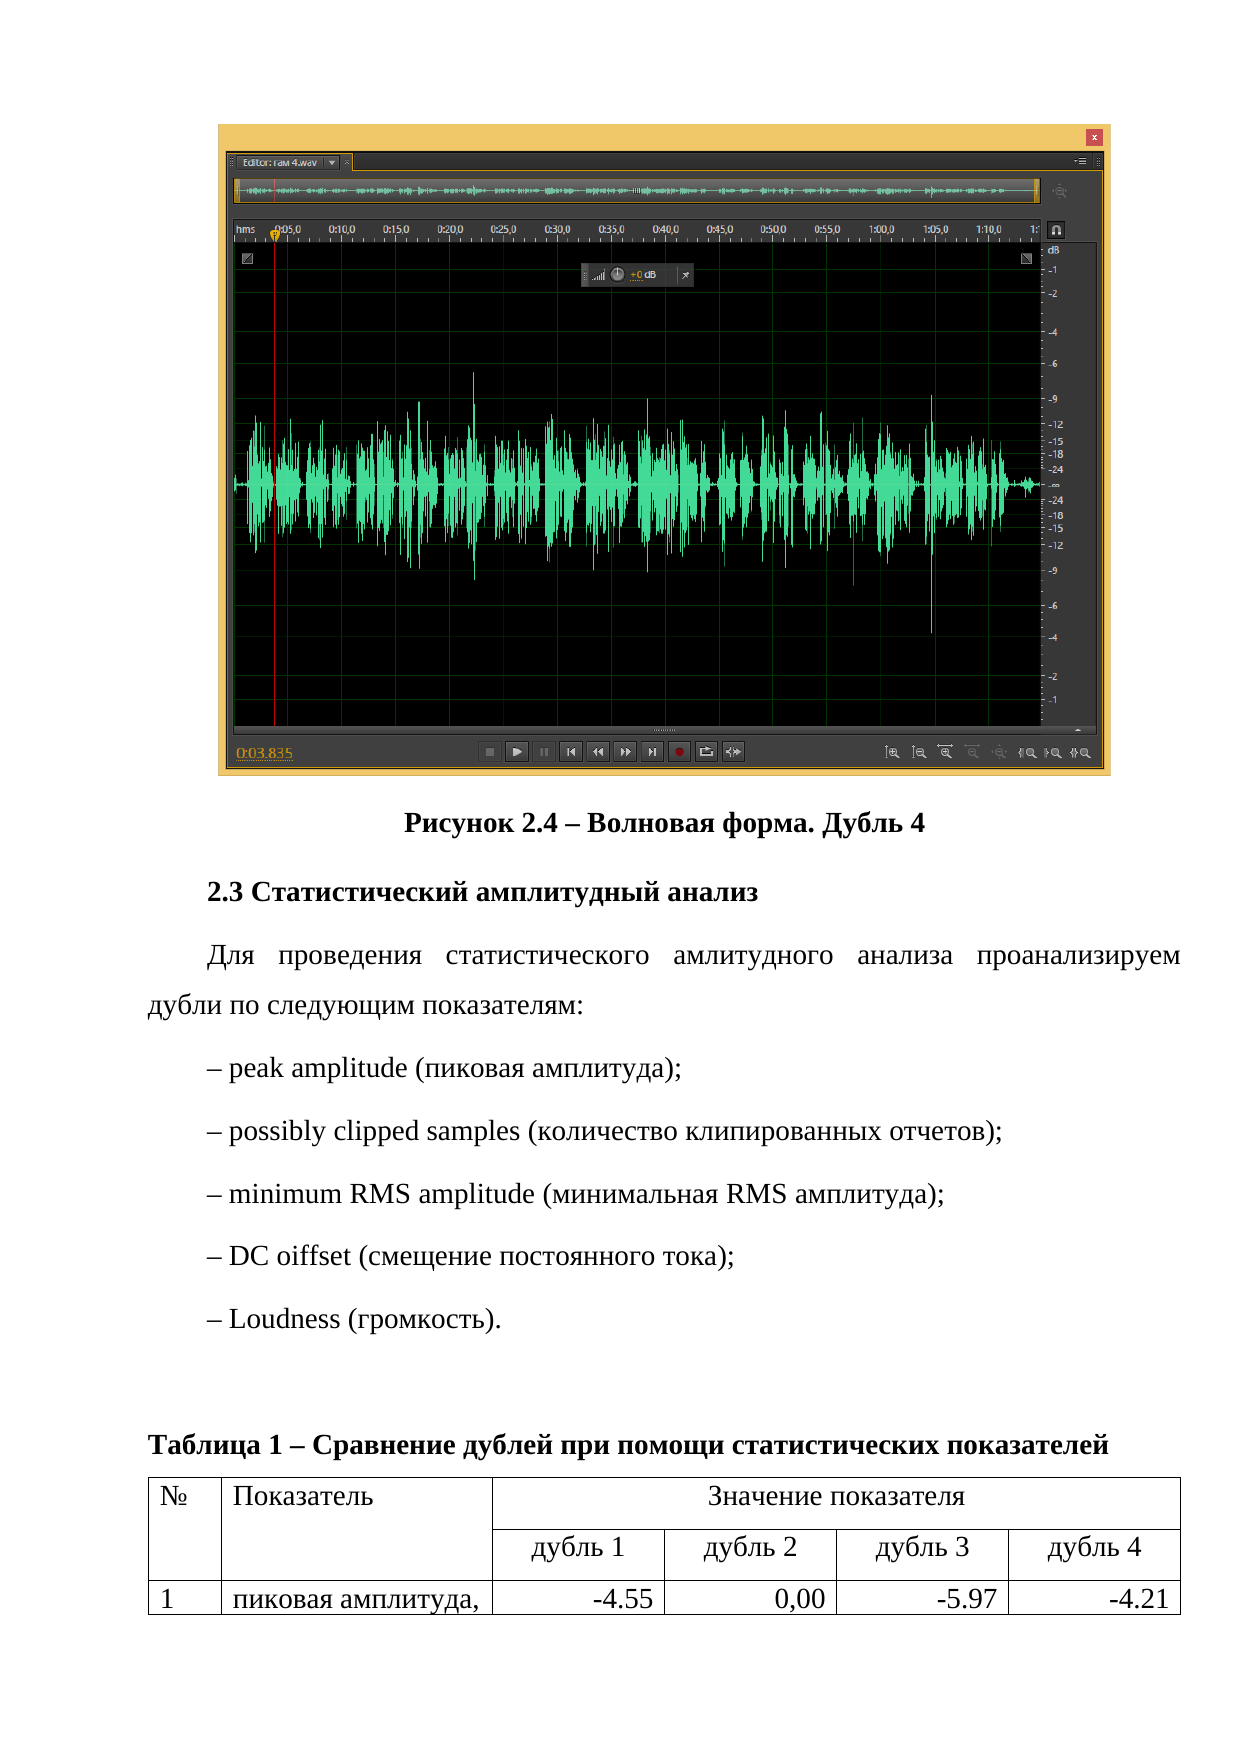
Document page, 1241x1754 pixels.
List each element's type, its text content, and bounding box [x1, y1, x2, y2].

text – possibly clipped samples (количество клипированных отчетов); [148, 1113, 1181, 1146]
text Для проведения статистического амлитудного анализа проанализируем дубли по следующим показателям: [148, 937, 1181, 1021]
table_header Значение показателя [493, 1478, 1180, 1528]
picture [218, 124, 1111, 776]
text Рисунок 2.4 – Волновая форма. Дубль 4 [148, 805, 1181, 839]
table_cell 0,00 [665, 1581, 836, 1614]
table_cell дубль 3 [837, 1530, 1008, 1580]
table_cell дубль 1 [493, 1530, 664, 1580]
table_cell -4.21 [1009, 1581, 1180, 1614]
subtitle Статистический амплитудный анализ [148, 874, 1181, 908]
table_cell -5.97 [837, 1581, 1008, 1614]
table_cell дубль 2 [665, 1530, 836, 1580]
text Таблица 1 – Сравнение дублей при помощи статистических показателей [148, 1427, 1181, 1461]
table_header Показатель [222, 1478, 492, 1580]
text – peak amplitude (пиковая амплитуда); [148, 1050, 1181, 1084]
text – minimum RMS amplitude (минимальная RMS амплитуда); [148, 1176, 1181, 1209]
table_cell дубль 4 [1009, 1530, 1180, 1580]
table_header № [149, 1478, 221, 1580]
text – Loudness (громкость). [148, 1301, 1181, 1335]
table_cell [222, 1581, 492, 1614]
text – DC oiffset (смещение постоянного тока); [148, 1238, 1181, 1272]
table_cell 1 [149, 1581, 221, 1614]
table_cell -4.55 [493, 1581, 664, 1614]
